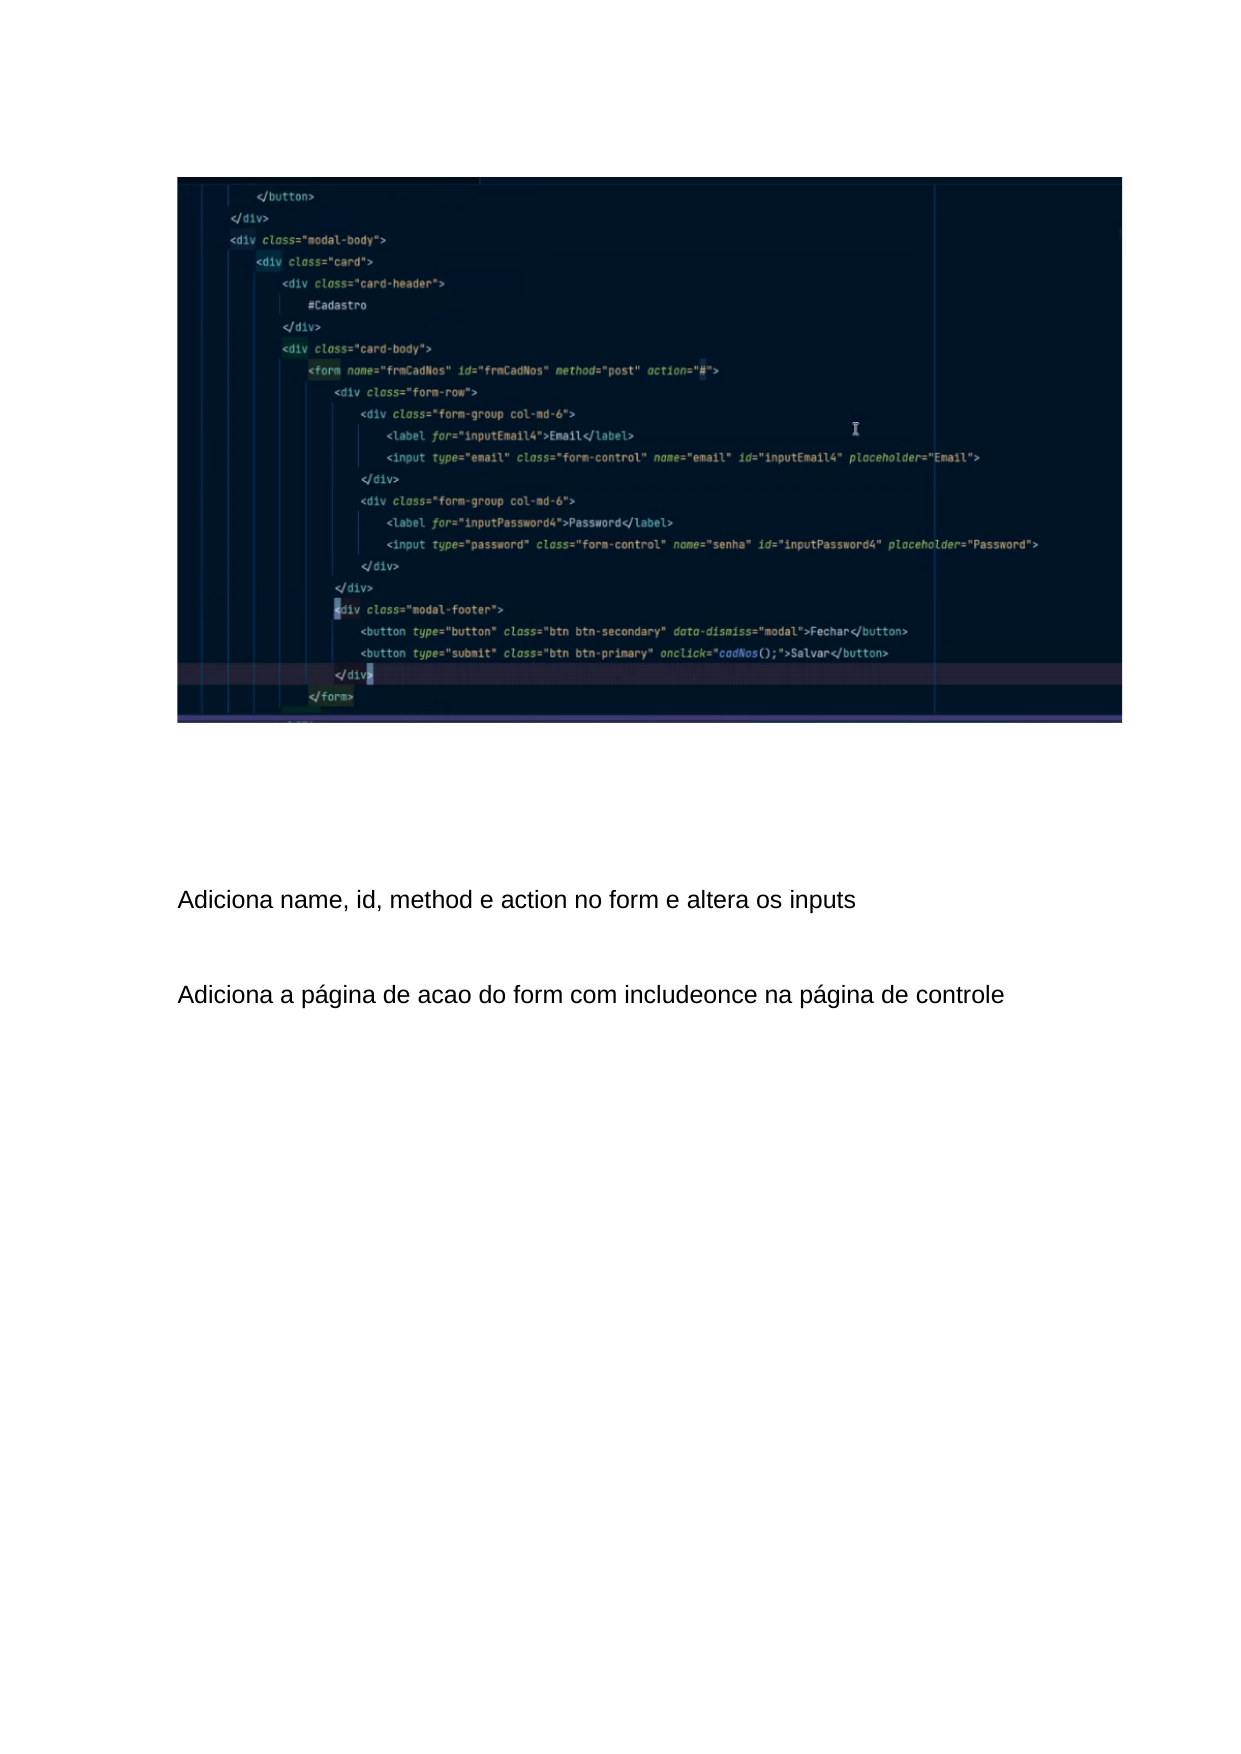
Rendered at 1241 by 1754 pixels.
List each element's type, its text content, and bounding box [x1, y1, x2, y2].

picture [177, 177, 1123, 723]
text Adiciona name, id, method e action no form e altera os inputs [177, 884, 1122, 913]
text Adiciona a página de acao do form com includeonce na página de controle [177, 980, 1122, 1009]
